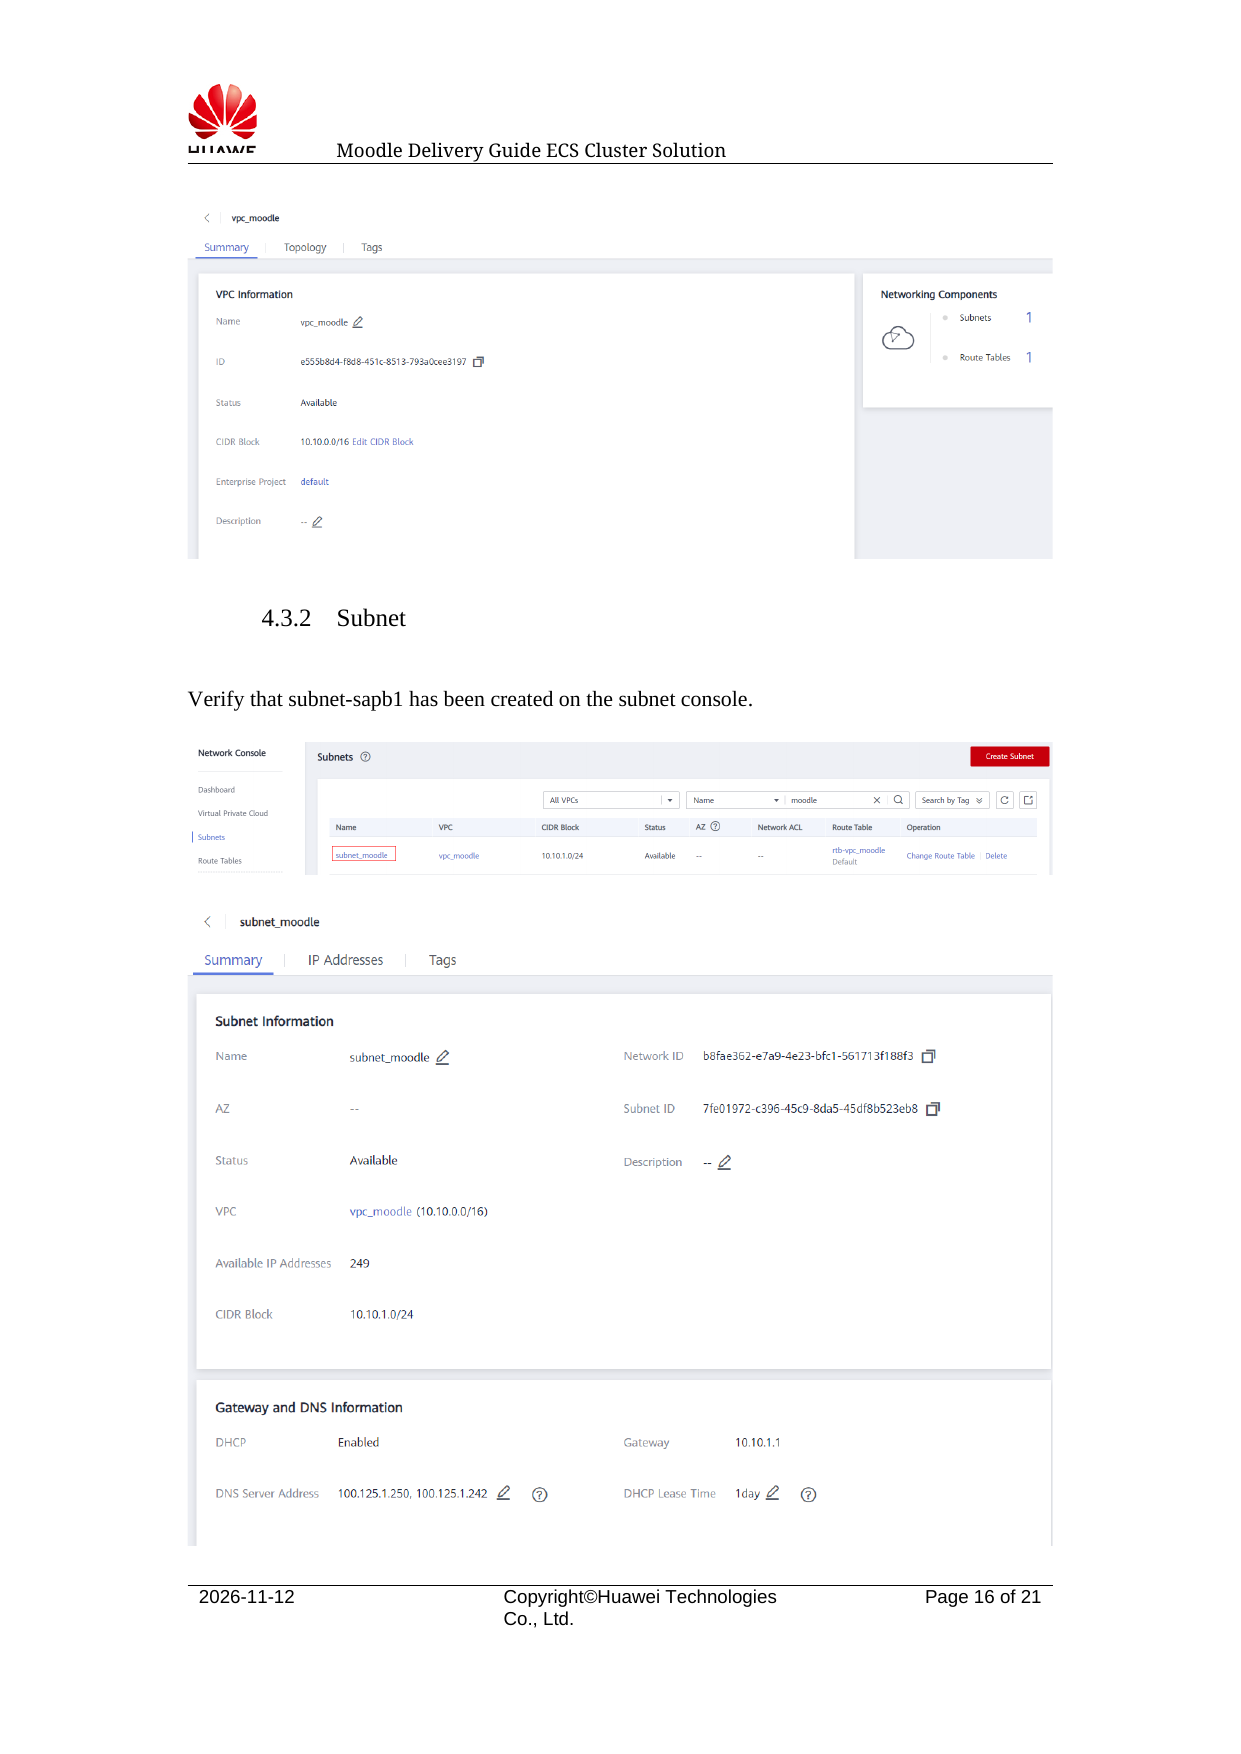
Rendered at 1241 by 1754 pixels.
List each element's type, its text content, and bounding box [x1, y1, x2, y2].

subtitle Subnet [261, 602, 1053, 634]
picture [187, 742, 1053, 875]
text Verify that subnet-sapb1 has been created on the subnet console. [187, 682, 1053, 715]
picture [188, 84, 257, 153]
picture [187, 208, 1053, 559]
picture [187, 908, 1053, 1546]
